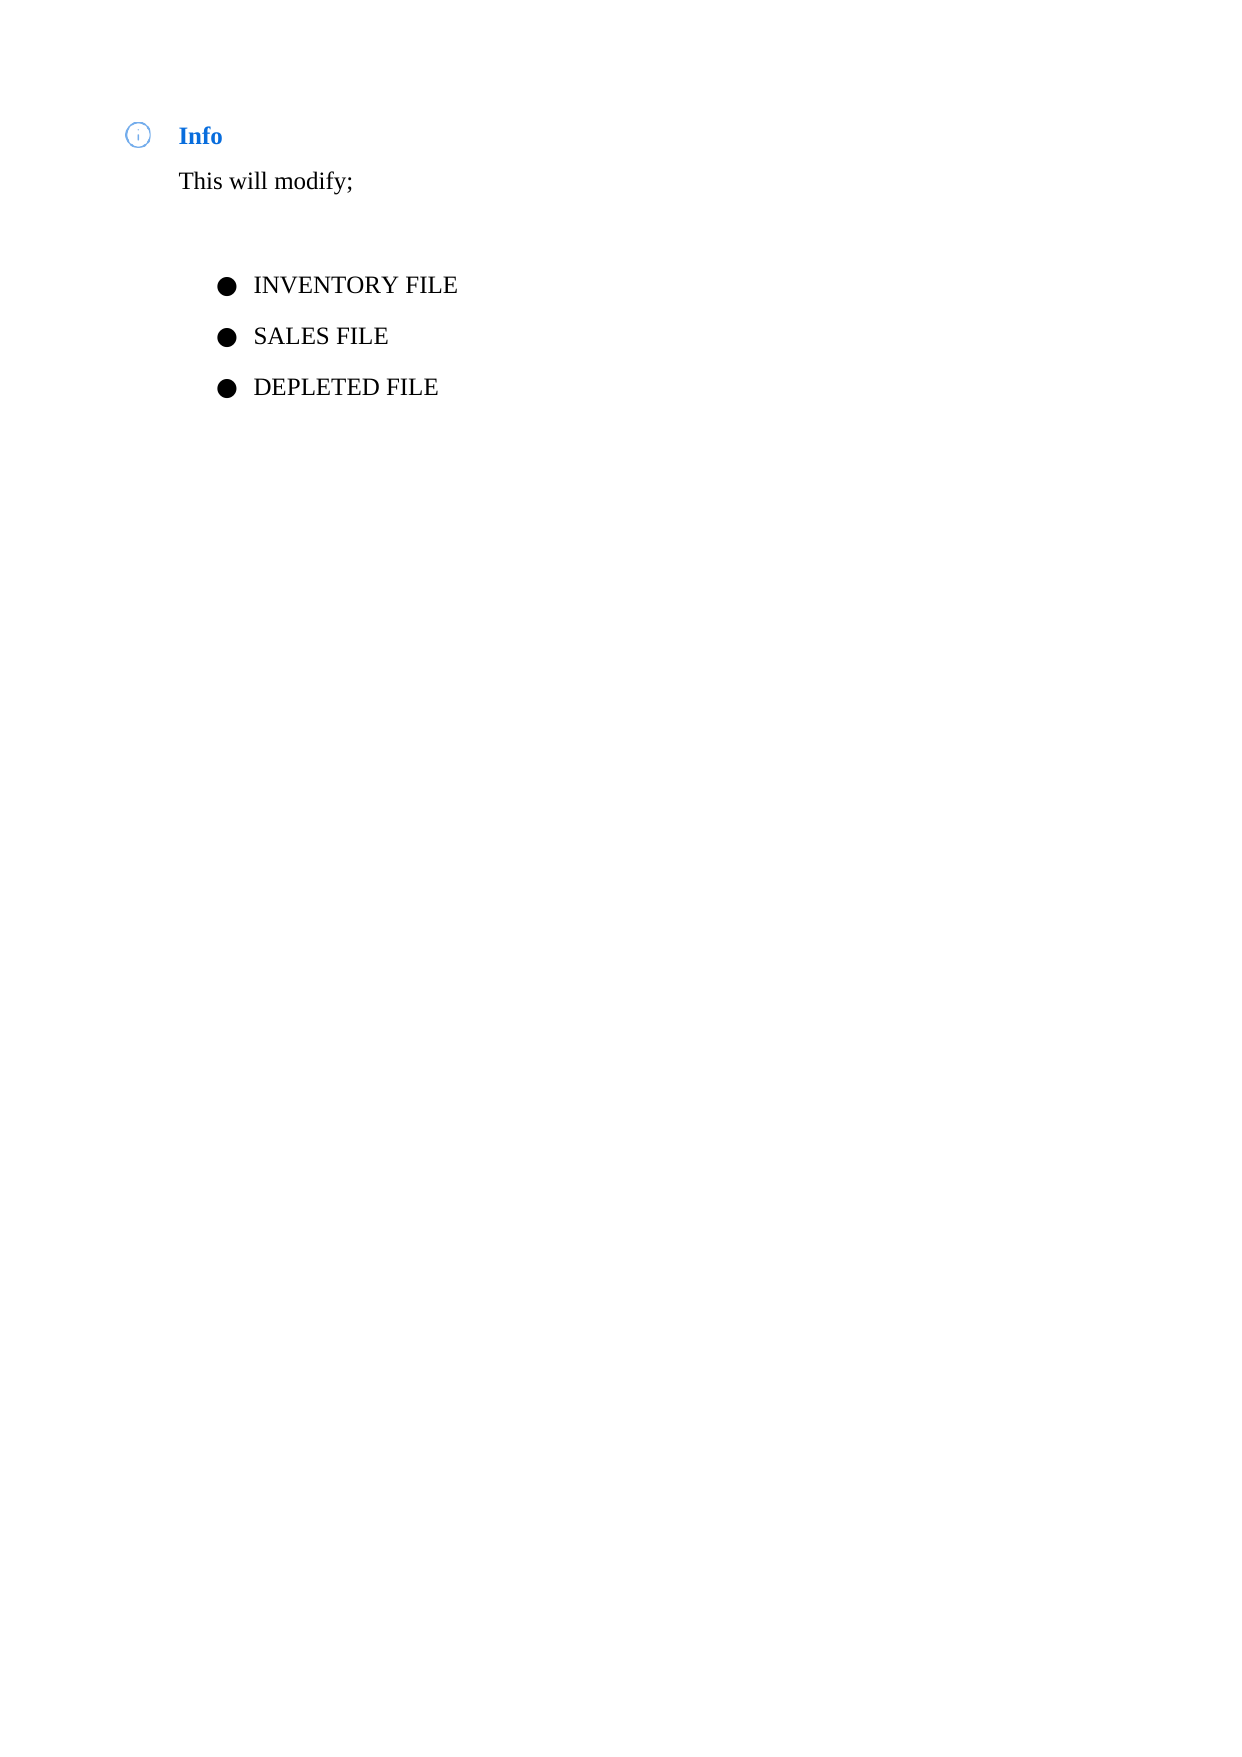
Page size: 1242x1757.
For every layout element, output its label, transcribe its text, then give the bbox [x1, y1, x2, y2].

list INVENTORY FILE [216, 256, 1138, 308]
text Info [178, 121, 1138, 149]
text This will modify; [178, 166, 1138, 195]
picture [125, 122, 151, 148]
list DEPLETED FILE [216, 359, 1138, 410]
list SALES FILE [216, 308, 1138, 359]
